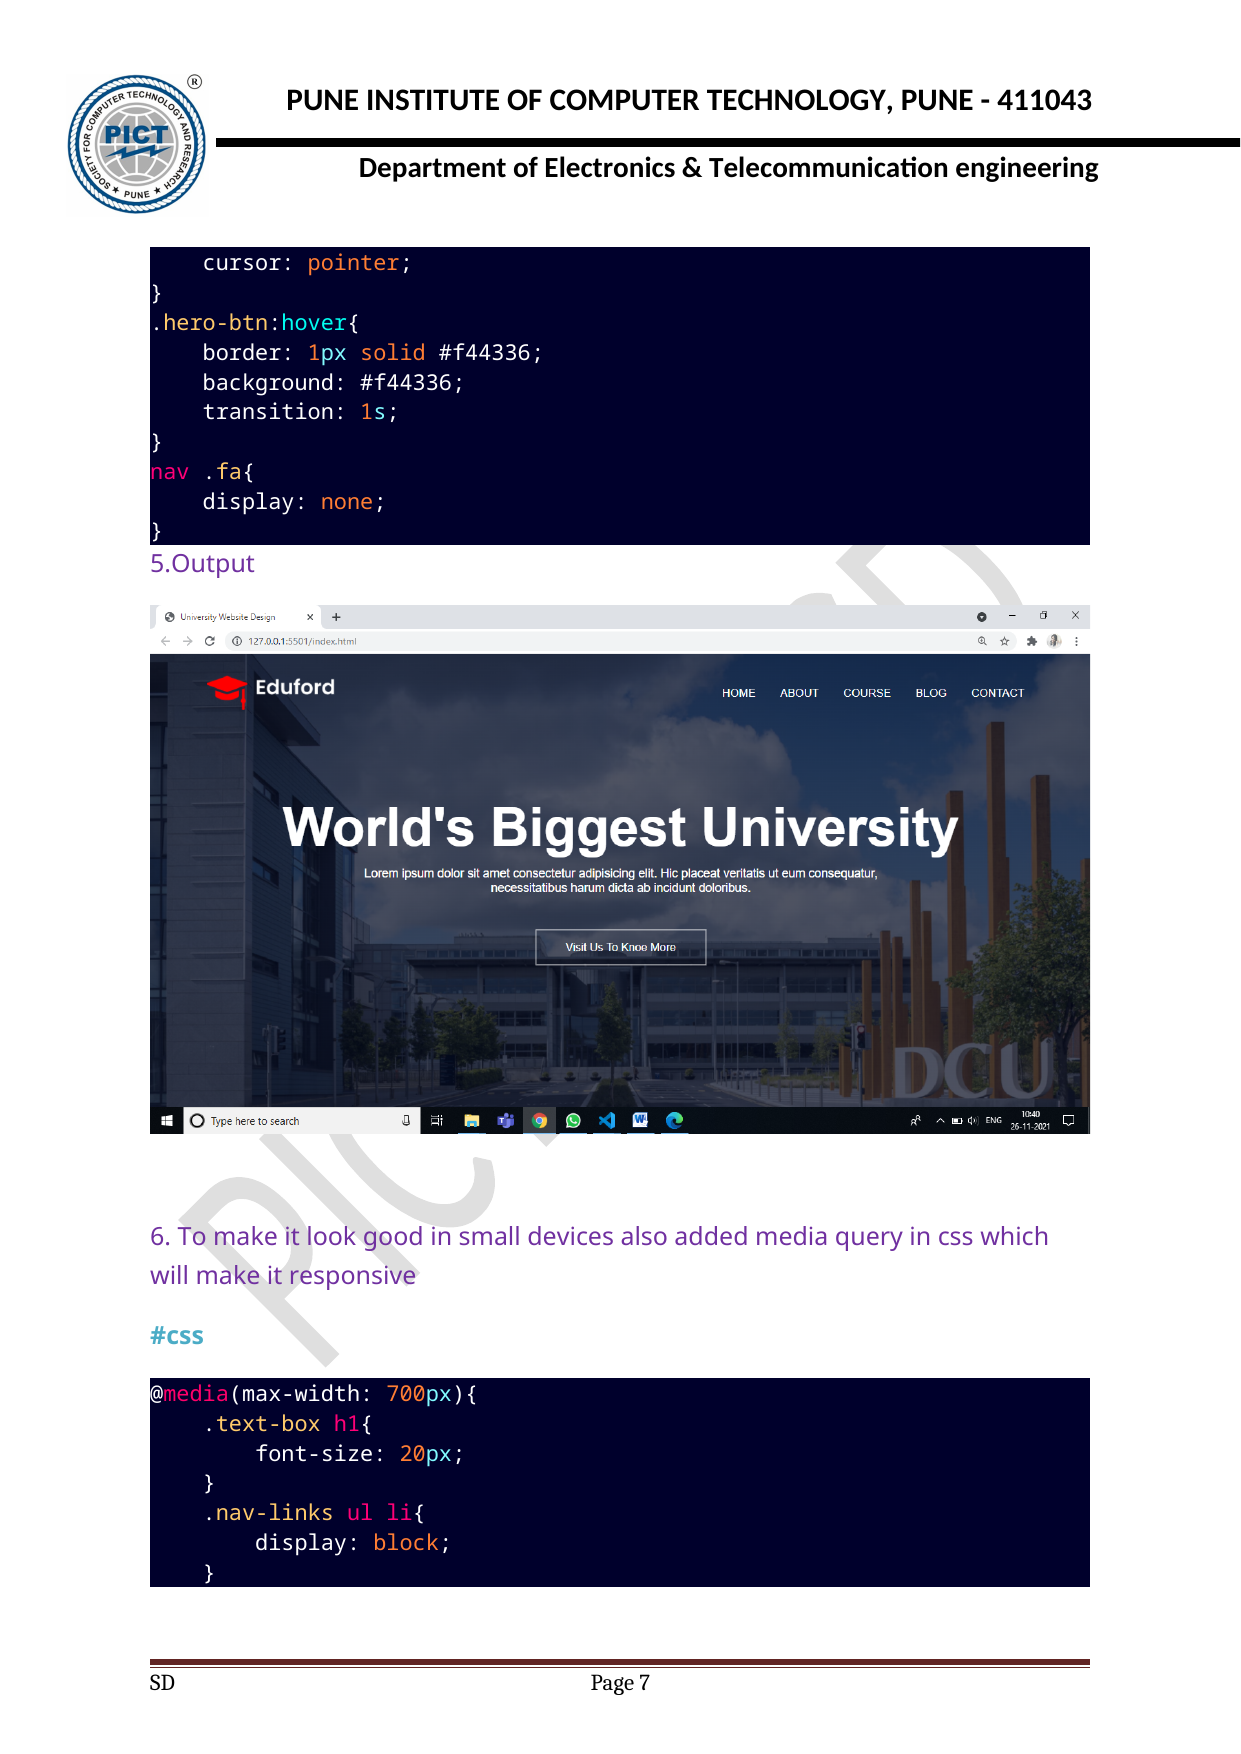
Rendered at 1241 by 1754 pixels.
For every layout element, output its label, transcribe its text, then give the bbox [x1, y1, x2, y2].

text nav .fa{ [150, 456, 1090, 486]
text } [150, 277, 1090, 307]
text @media(max-width: 700px){ [150, 1378, 1090, 1408]
text border: 1px solid #f44336; [150, 337, 1090, 367]
text } [150, 426, 1090, 456]
text display: block; [150, 1527, 1090, 1557]
text background: #f44336; [150, 367, 1090, 396]
text transition: 1s; [150, 396, 1090, 426]
text } [150, 1557, 1090, 1587]
text font-size: 20px; [150, 1438, 1090, 1467]
text cursor: pointer; [150, 247, 1090, 277]
text } [150, 1467, 1090, 1497]
text display: none; [150, 486, 1090, 516]
text .hero-btn:hover{ [150, 307, 1090, 337]
text 5.Output [150, 545, 1090, 579]
text } [150, 516, 1090, 545]
text .text-box h1{ [150, 1408, 1090, 1438]
picture [66, 74, 209, 217]
text #css [150, 1318, 1090, 1352]
picture [150, 605, 1091, 1134]
text 6. To make it look good in small devices also added media query in css which will make it responsive [150, 1219, 1090, 1292]
text .nav-links ul li{ [150, 1497, 1090, 1527]
